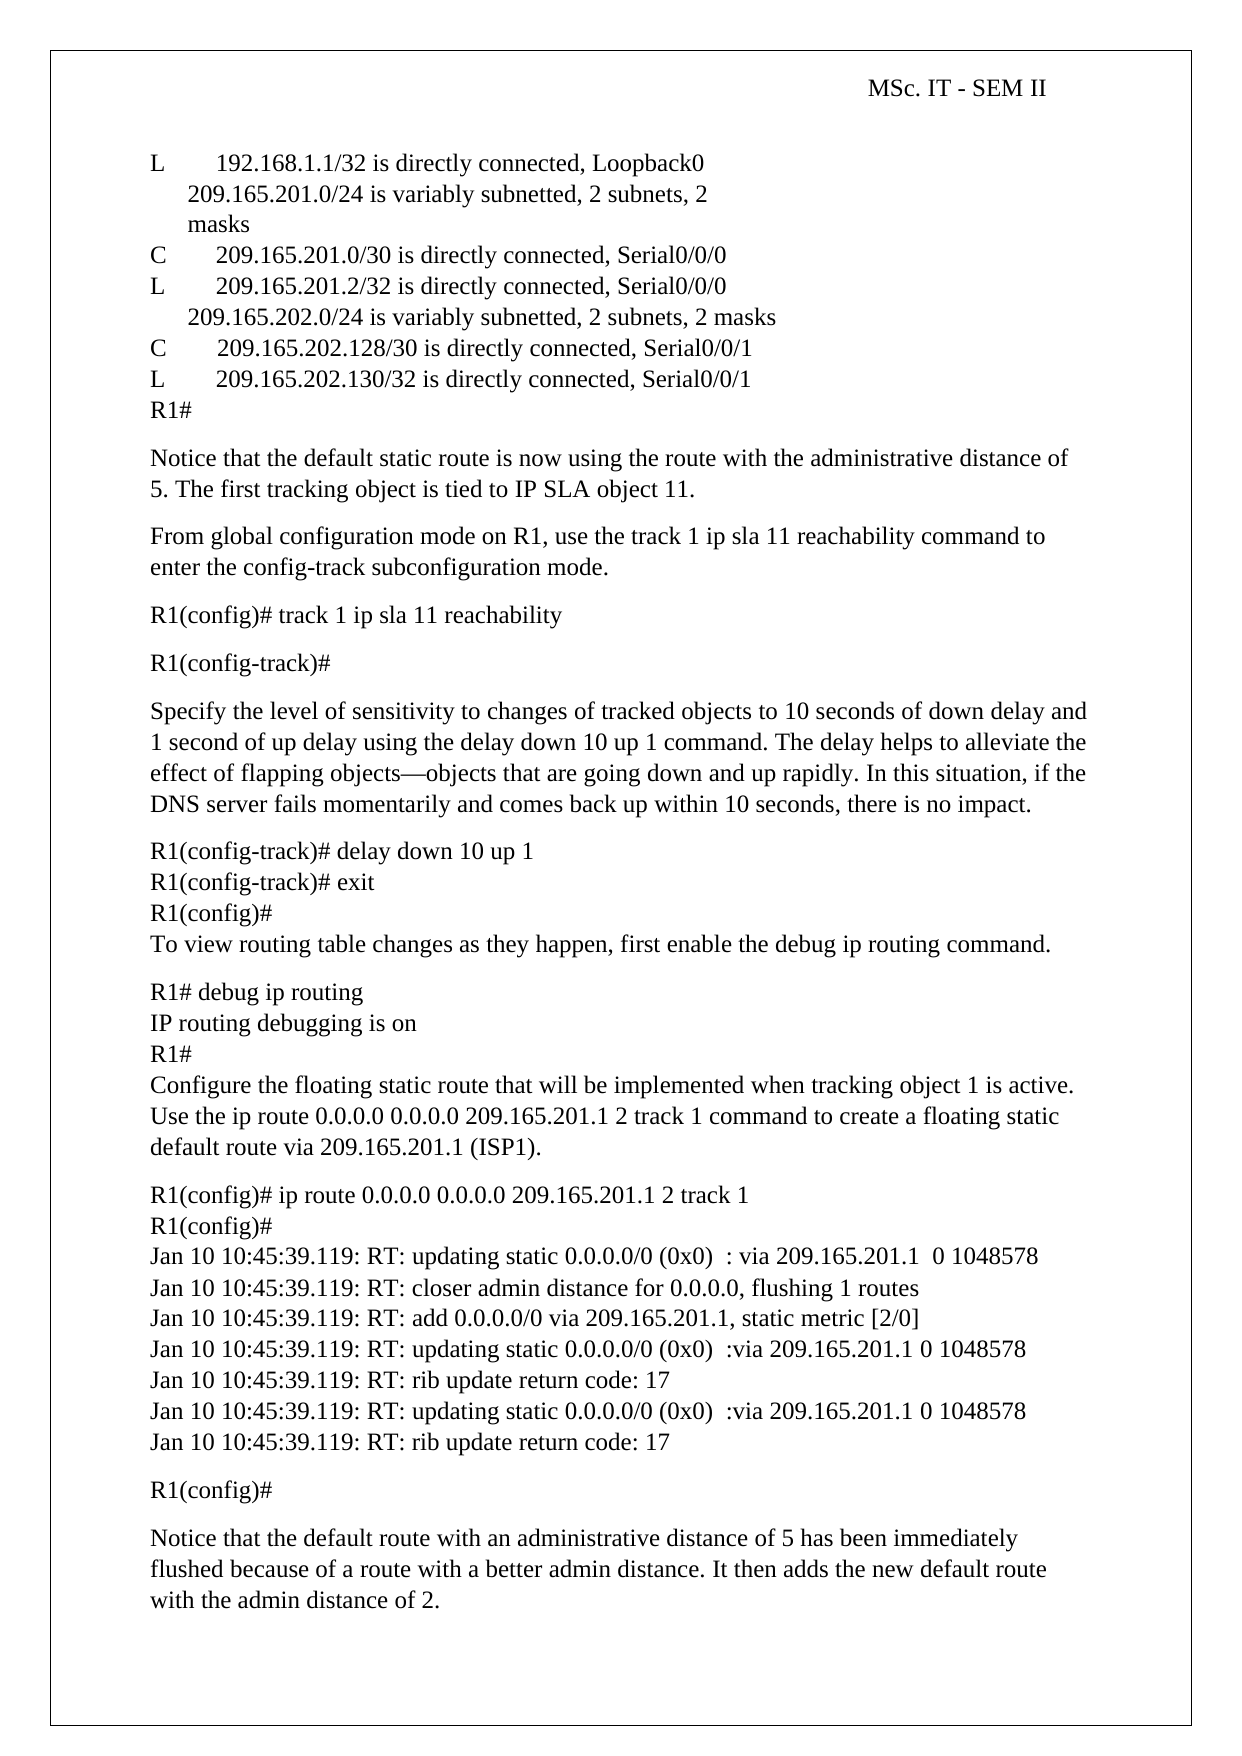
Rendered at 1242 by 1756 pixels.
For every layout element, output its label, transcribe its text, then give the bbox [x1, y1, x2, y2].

text R1# debug ip routing [150, 977, 1175, 1006]
text Notice that the default route with an administrative distance of 5 has been immediately flushed because of a route with a better admin distance. It then adds the new default route with the admin distance of 2. [150, 1523, 1081, 1613]
text From global configuration mode on R1, use the track 1 ip sla 11 reachability command to enter the config-track subconfiguration mode. [150, 521, 1048, 581]
text Jan 10 10:45:39.119: RT: updating static 0.0.0.0/0 (0x0) :via 209.165.201.1 0 1048578 [150, 1396, 1175, 1425]
text Notice that the default static route is now using the route with the administrative distance of [150, 443, 1175, 471]
text R1(config)# [150, 898, 1175, 927]
text R1(config-track)# delay down 10 up 1 R1(config-track)# exit [150, 836, 535, 896]
text Jan 10 10:45:39.119: RT: closer admin distance for 0.0.0.0, flushing 1 routes Jan 10 10:45:39.119: RT: add 0.0.0.0/0 via 209.165.201.1, static metric [2/0] [150, 1273, 921, 1332]
text L 209.165.202.130/32 is directly connected, Serial0/0/1 R1# [150, 364, 752, 424]
text Configure the floating static route that will be implemented when tracking object 1 is active. Use the ip route 0.0.0.0 0.0.0.0 209.165.201.1 2 track 1 command to create a floating static default route via 209.165.201.1 (ISP1). [150, 1070, 1081, 1161]
text C 209.165.201.0/30 is directly connected, Serial0/0/0 L 209.165.201.2/32 is directly connected, Serial0/0/0 [150, 240, 728, 300]
text To view routing table changes as they happen, first enable the debug ip routing command. [150, 929, 1175, 958]
text R1(config)# track 1 ip sla 11 reachability R1(config-track)# [150, 600, 563, 676]
text Jan 10 10:45:39.119: RT: rib update return code: 17 R1(config)# [150, 1427, 672, 1503]
text L 192.168.1.1/32 is directly connected, Loopback0 209.165.201.0/24 is variably subnetted, 2 subnets, 2 masks [150, 148, 776, 238]
text Jan 10 10:45:39.119: RT: rib update return code: 17 [150, 1365, 1175, 1394]
list The first tracking object is tied to IP SLA object 11. [150, 474, 1175, 503]
text Specify the level of sensitivity to changes of tracked objects to 10 seconds of down delay and 1 second of up delay using the delay down 10 up 1 command. The delay helps to alleviate the effect of flapping objects—objects that are going down and up rapidly. In this situation, if the DNS server fails momentarily and comes back up within 10 seconds, there is no impact. [150, 696, 1088, 818]
text Jan 10 10:45:39.119: RT: updating static 0.0.0.0/0 (0x0) : via 209.165.201.1 0 1048578 [150, 1242, 1175, 1270]
text IP routing debugging is on R1# [150, 1008, 419, 1068]
text 209.165.202.0/24 is variably subnetted, 2 subnets, 2 masks C 209.165.202.128/30 is directly connected, Serial0/0/1 [150, 302, 777, 362]
text R1(config)# ip route 0.0.0.0 0.0.0.0 209.165.201.1 2 track 1 R1(config)# [150, 1180, 751, 1239]
text Jan 10 10:45:39.119: RT: updating static 0.0.0.0/0 (0x0) :via 209.165.201.1 0 1048578 [150, 1334, 1175, 1363]
